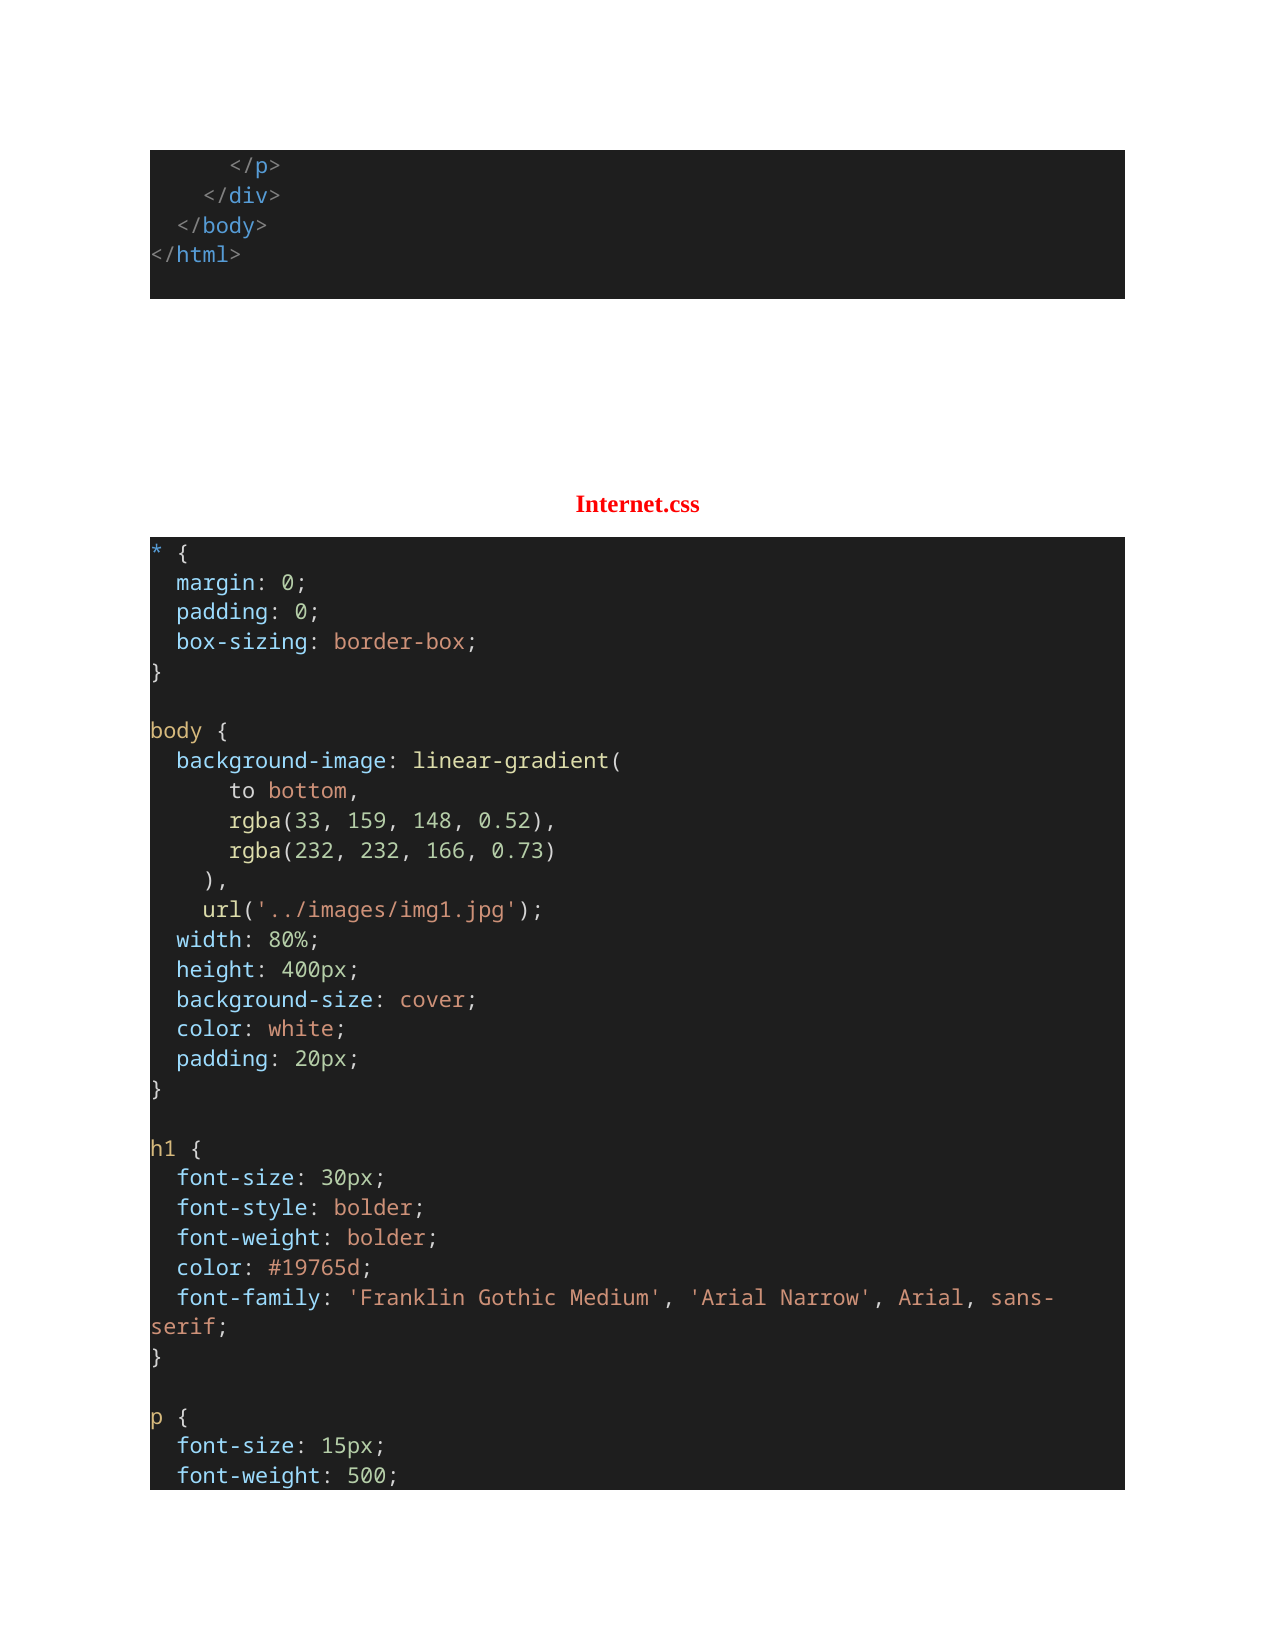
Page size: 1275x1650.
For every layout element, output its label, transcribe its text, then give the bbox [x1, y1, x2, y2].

text p { [150, 1401, 1125, 1430]
text font-style: bolder; [150, 1192, 1125, 1222]
text } [150, 656, 1125, 686]
text body { [150, 715, 1125, 745]
text padding: 20px; [150, 1043, 1125, 1073]
text url('../images/img1.jpg'); [150, 894, 1125, 924]
text font-size: 15px; [150, 1430, 1125, 1460]
text </html> [150, 239, 1125, 269]
text </body> [150, 209, 1125, 239]
text padding: 0; [150, 596, 1125, 626]
text rgba(33, 159, 148, 0.52), [150, 805, 1125, 834]
text } [150, 1073, 1125, 1103]
text font-weight: 500; [150, 1460, 1125, 1490]
text h1 { [150, 1132, 1125, 1162]
text </div> [150, 180, 1125, 209]
text box-sizing: border-box; [150, 626, 1125, 656]
text background-size: cover; [150, 983, 1125, 1013]
text color: white; [150, 1013, 1125, 1043]
text </p> [150, 150, 1125, 180]
text } [150, 1341, 1125, 1371]
text rgba(232, 232, 166, 0.73) [150, 834, 1125, 864]
text font-weight: bolder; [150, 1222, 1125, 1252]
text ), [150, 864, 1125, 894]
text Internet.css [150, 489, 1125, 518]
text color: #19765d; [150, 1252, 1125, 1281]
text font-size: 30px; [150, 1162, 1125, 1192]
text background-image: linear-gradient( [150, 745, 1125, 775]
text width: 80%; [150, 924, 1125, 954]
text margin: 0; [150, 566, 1125, 596]
text height: 400px; [150, 954, 1125, 983]
text to bottom, [150, 775, 1125, 805]
text * { [150, 537, 1125, 566]
text font-family: 'Franklin Gothic Medium', 'Arial Narrow', Arial, sans-serif; [150, 1281, 1125, 1341]
